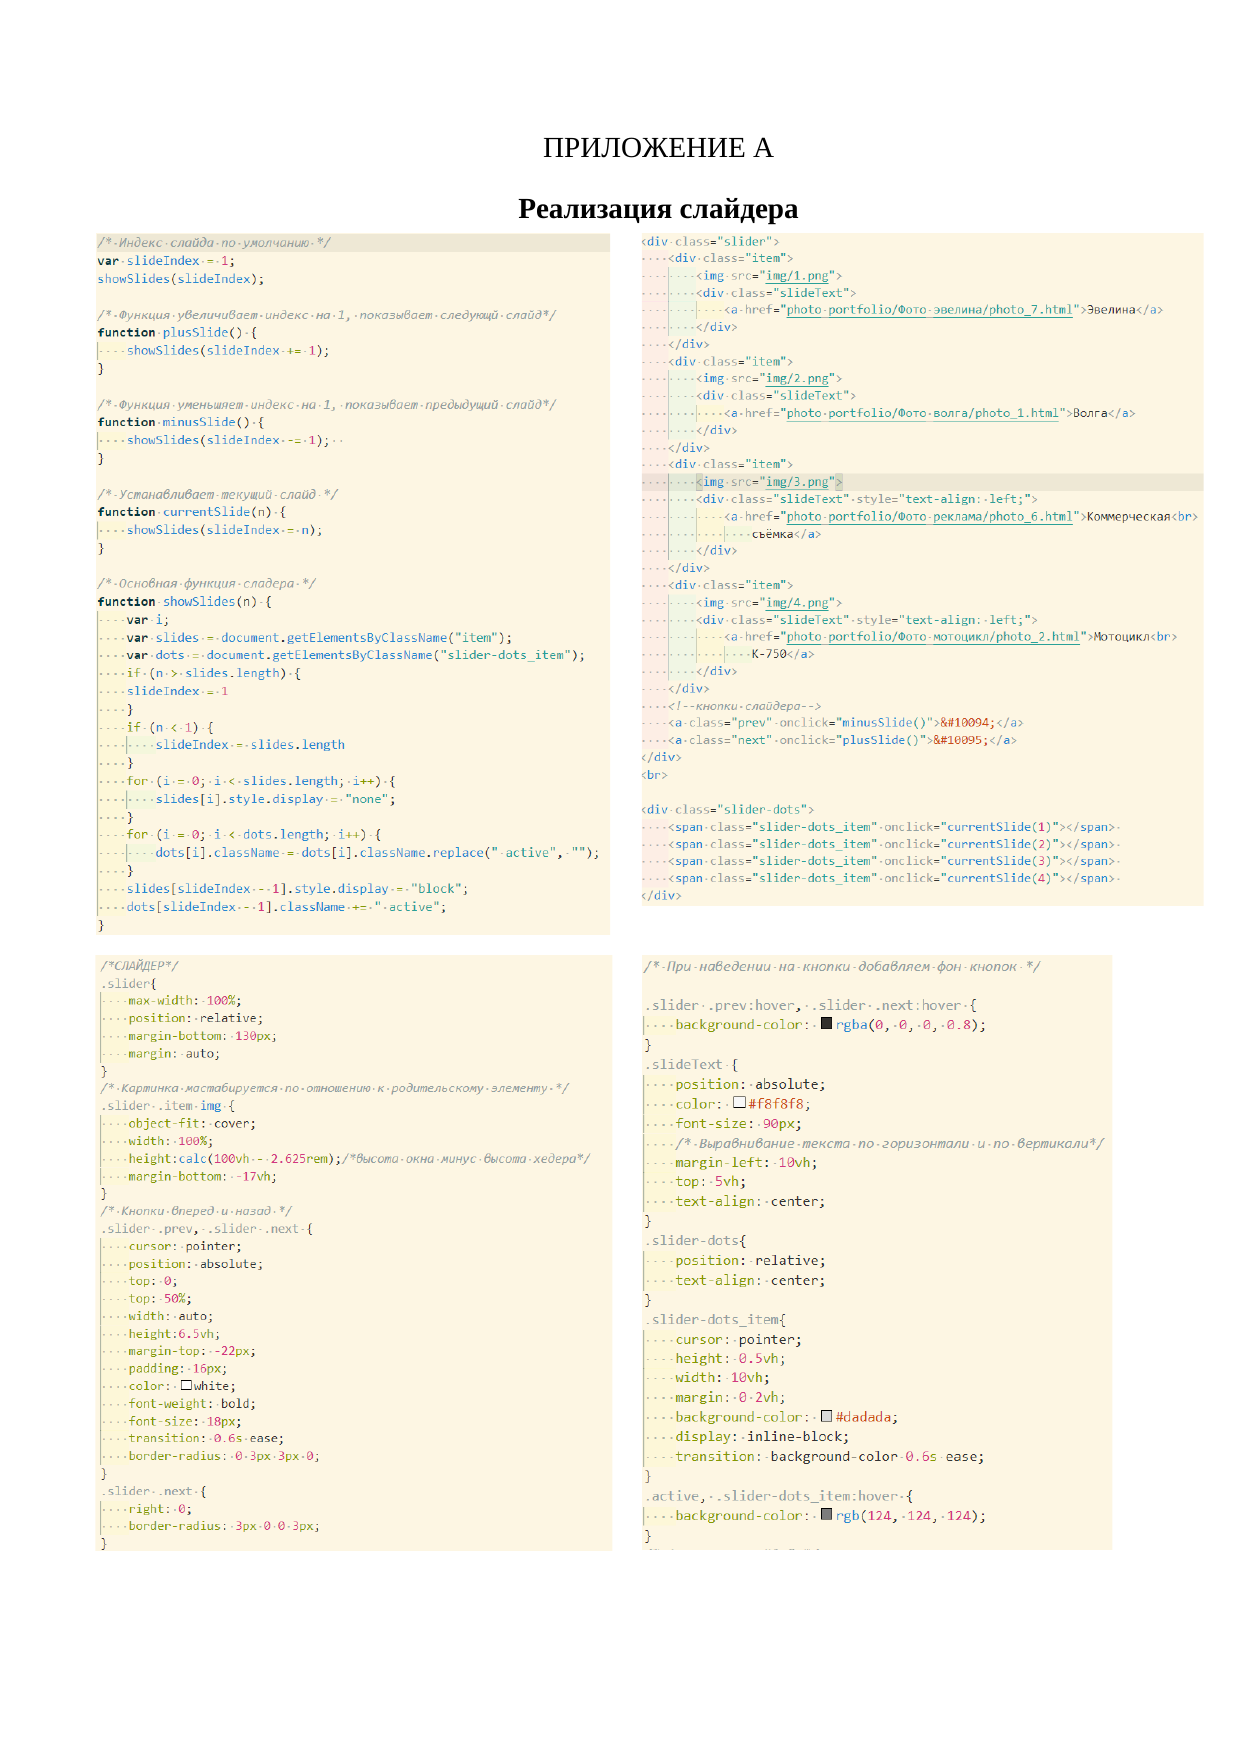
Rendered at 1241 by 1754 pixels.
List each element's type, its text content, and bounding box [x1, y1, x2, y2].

text Реализация слайдера [136, 191, 1181, 224]
picture [96, 233, 611, 935]
subtitle ПРИЛОЖЕНИЕ А [136, 130, 1181, 163]
picture [641, 233, 1204, 906]
picture [642, 955, 1113, 1550]
picture [95, 955, 613, 1551]
